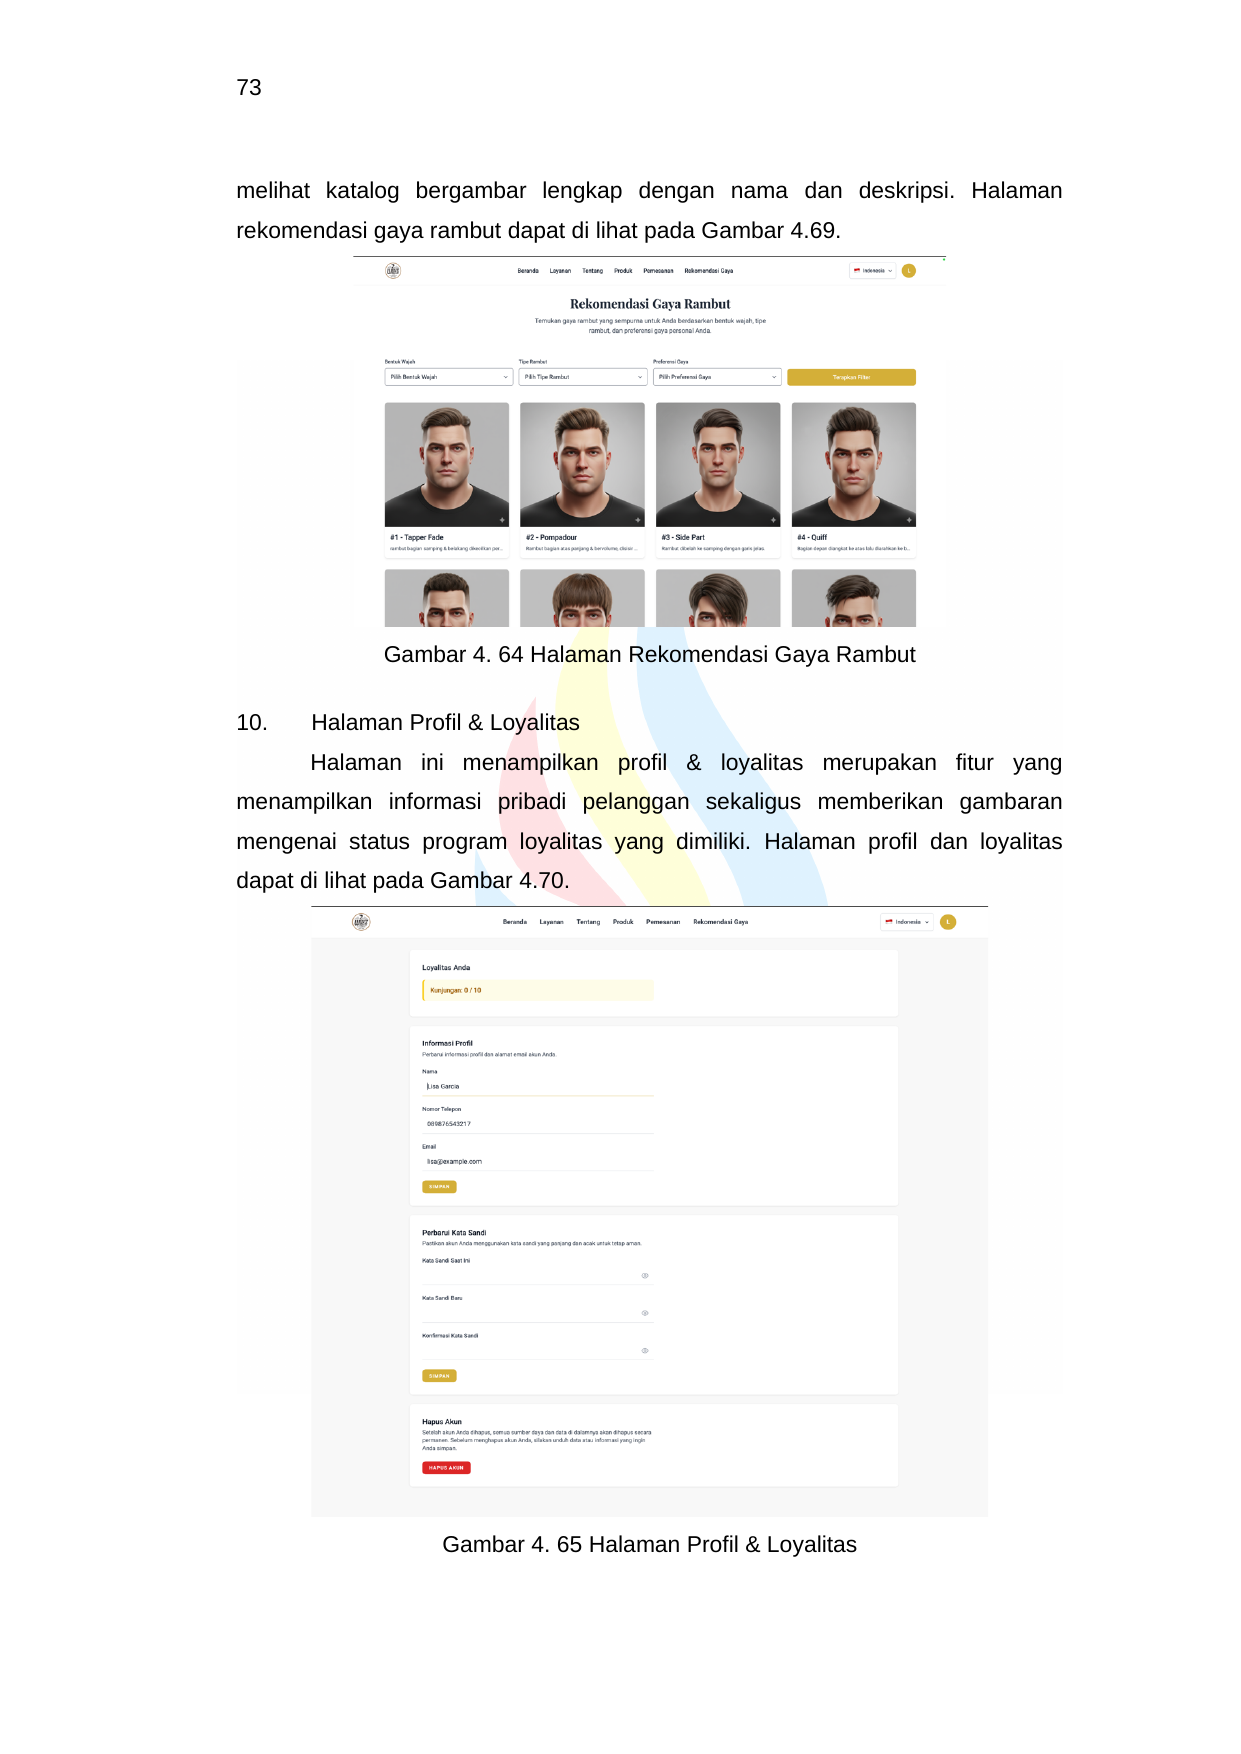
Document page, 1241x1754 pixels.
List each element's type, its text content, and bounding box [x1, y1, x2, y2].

text Gambar 4. 64 Halaman Rekomendasi Gaya Rambut [236, 641, 1063, 667]
text Halaman ini menampilkan profil & loyalitas merupakan fitur yang menampilkan informasi pribadi pelanggan sekaligus memberikan gambaran mengenai status program loyalitas yang dimiliki. Halaman profil dan loyalitas dapat di lihat pada Gambar 4.70. [236, 749, 1063, 893]
list Halaman Profil & Loyalitas [236, 709, 1063, 736]
picture [311, 906, 989, 1517]
picture [353, 256, 947, 627]
text Gambar 4. 65 Halaman Profil & Loyalitas [236, 1531, 1063, 1557]
